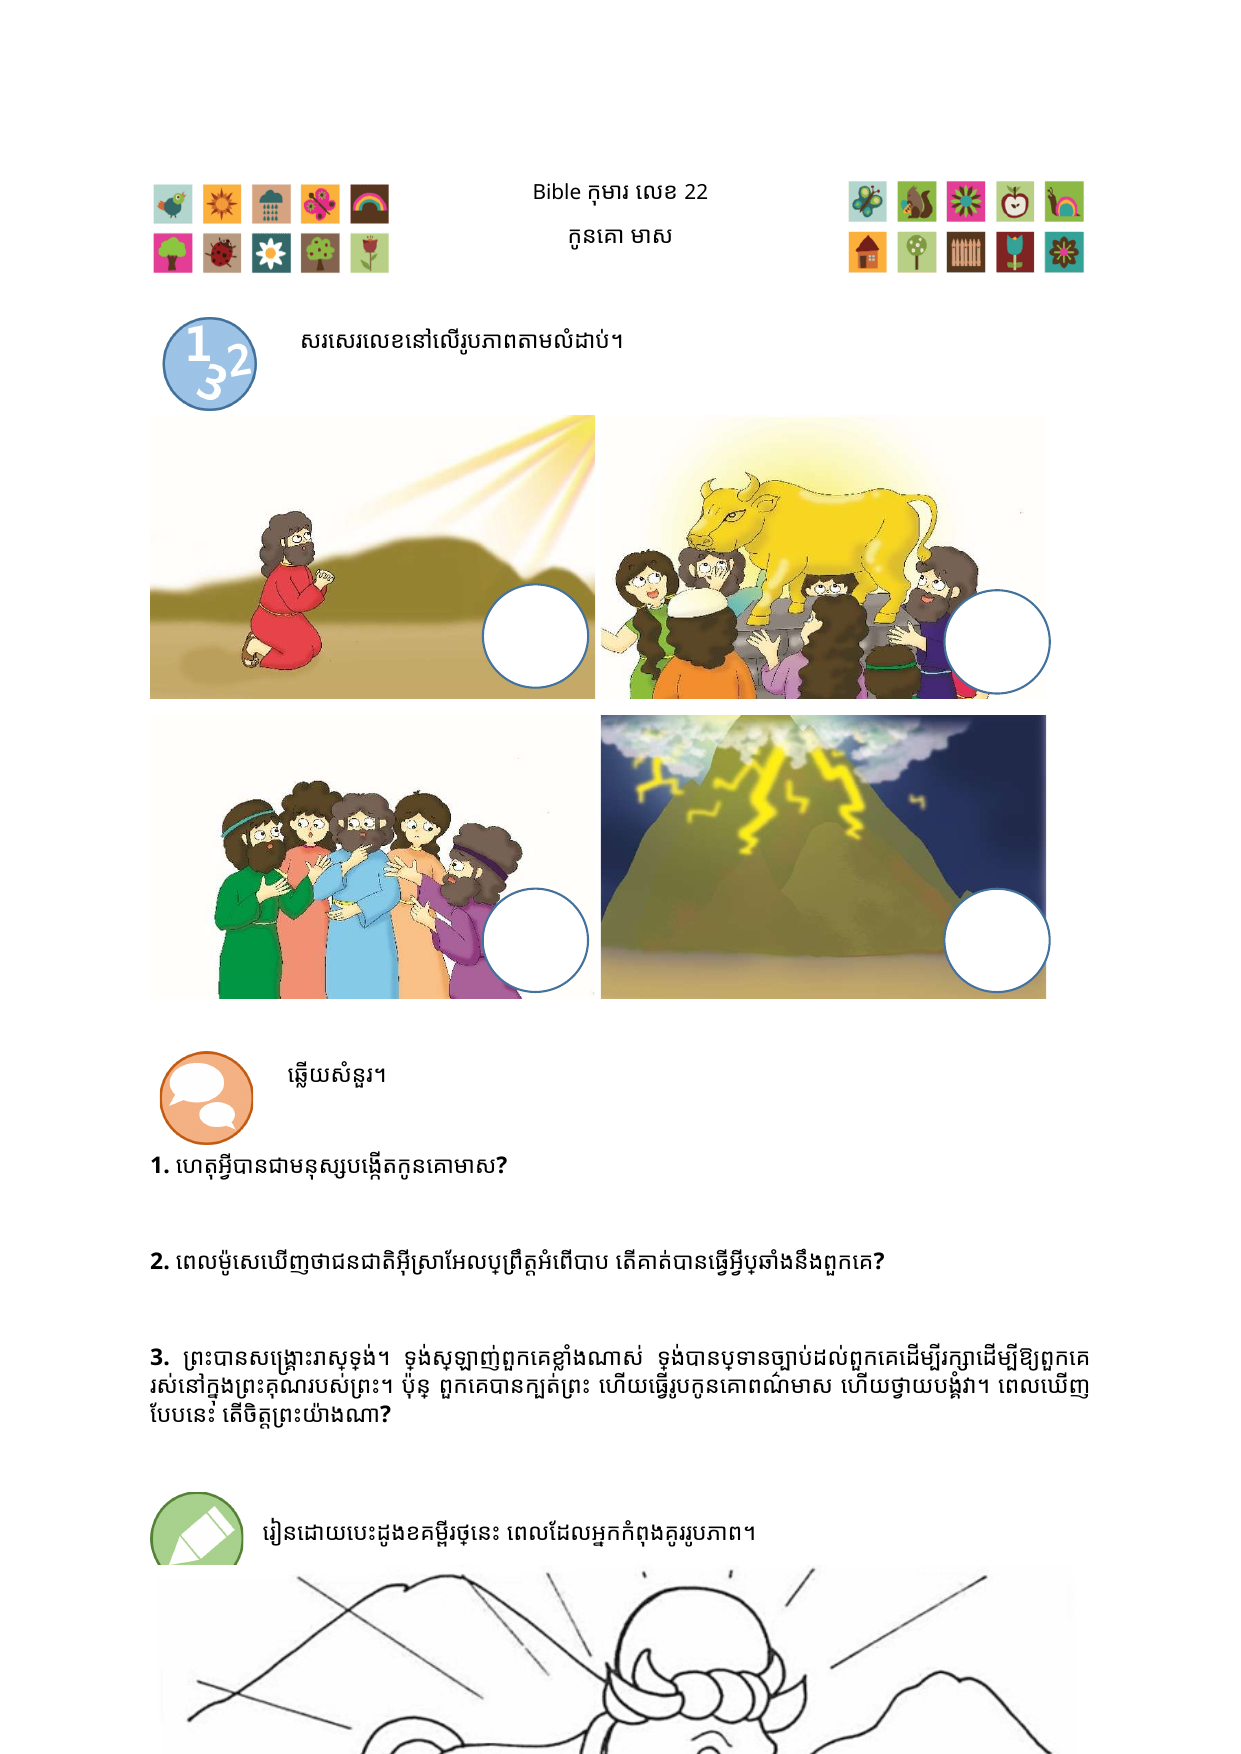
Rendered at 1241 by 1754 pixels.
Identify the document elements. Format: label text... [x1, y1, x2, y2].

picture [600, 715, 1047, 999]
picture [150, 715, 596, 999]
text 2. ពេលម៉ូសេឃើញថាជនជាតិអ៊ីស្រាអែលប្រព្រឹត្តអំពើបាប តើគាត់បានធ្វើអ្វីប្រឆាំងនឹងពួកគេ? [150, 1245, 1090, 1276]
text កូនគោ មាស [396, 222, 843, 249]
text ឆ្លើយសំនួរ។ [254, 1061, 1090, 1087]
picture [159, 1051, 254, 1145]
text 1. ហេតុអ្វីបានជាមនុស្សបង្កើតកូនគោមាស? [150, 1149, 1090, 1180]
text សរសេរលេខនៅលើរូបភាពតាមលំដាប់។ [288, 327, 1090, 354]
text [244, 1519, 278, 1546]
text 3. ព្រះបានសង្រ្គោះរាស្ដ្រទ្រង់។ ទ្រង់ស្រឡាញ់ពួកគេខ្លាំងណាស់ ទ្រង់បានប្រទានច្បាប់ដល់ពួកគេដើម្បីរក្សាដើម្បីឱ្យពួកគេរស់នៅក្នុងព្រះគុណរបស់ព្រះ។ ប៉ុន្តែ ពួក​គេ​បាន​ក្បត់​ព្រះ ហើយ​ធ្វើ​រូប​កូន​គោ​ពណ៌​មាស ហើយ​ថ្វាយ​បង្គំ​វា។ ពេល​ឃើញ​បែប​នេះ តើ​ចិត្ត​ព្រះ​យ៉ាង​ណា? [150, 1341, 1090, 1429]
picture [600, 415, 1047, 699]
picture [150, 1492, 1090, 1754]
text Bible កុមារ លេខ 22 [150, 177, 1090, 206]
picture [843, 179, 1085, 277]
picture [150, 183, 396, 277]
picture [150, 298, 596, 699]
text រៀន​ដោយ​បេះដូង​ខគម្ពីរ​ថ្ងៃ​នេះ ពេល​ដែល​អ្នក​កំពុង​គូរ​រូបភាព។ [274, 1519, 1090, 1546]
